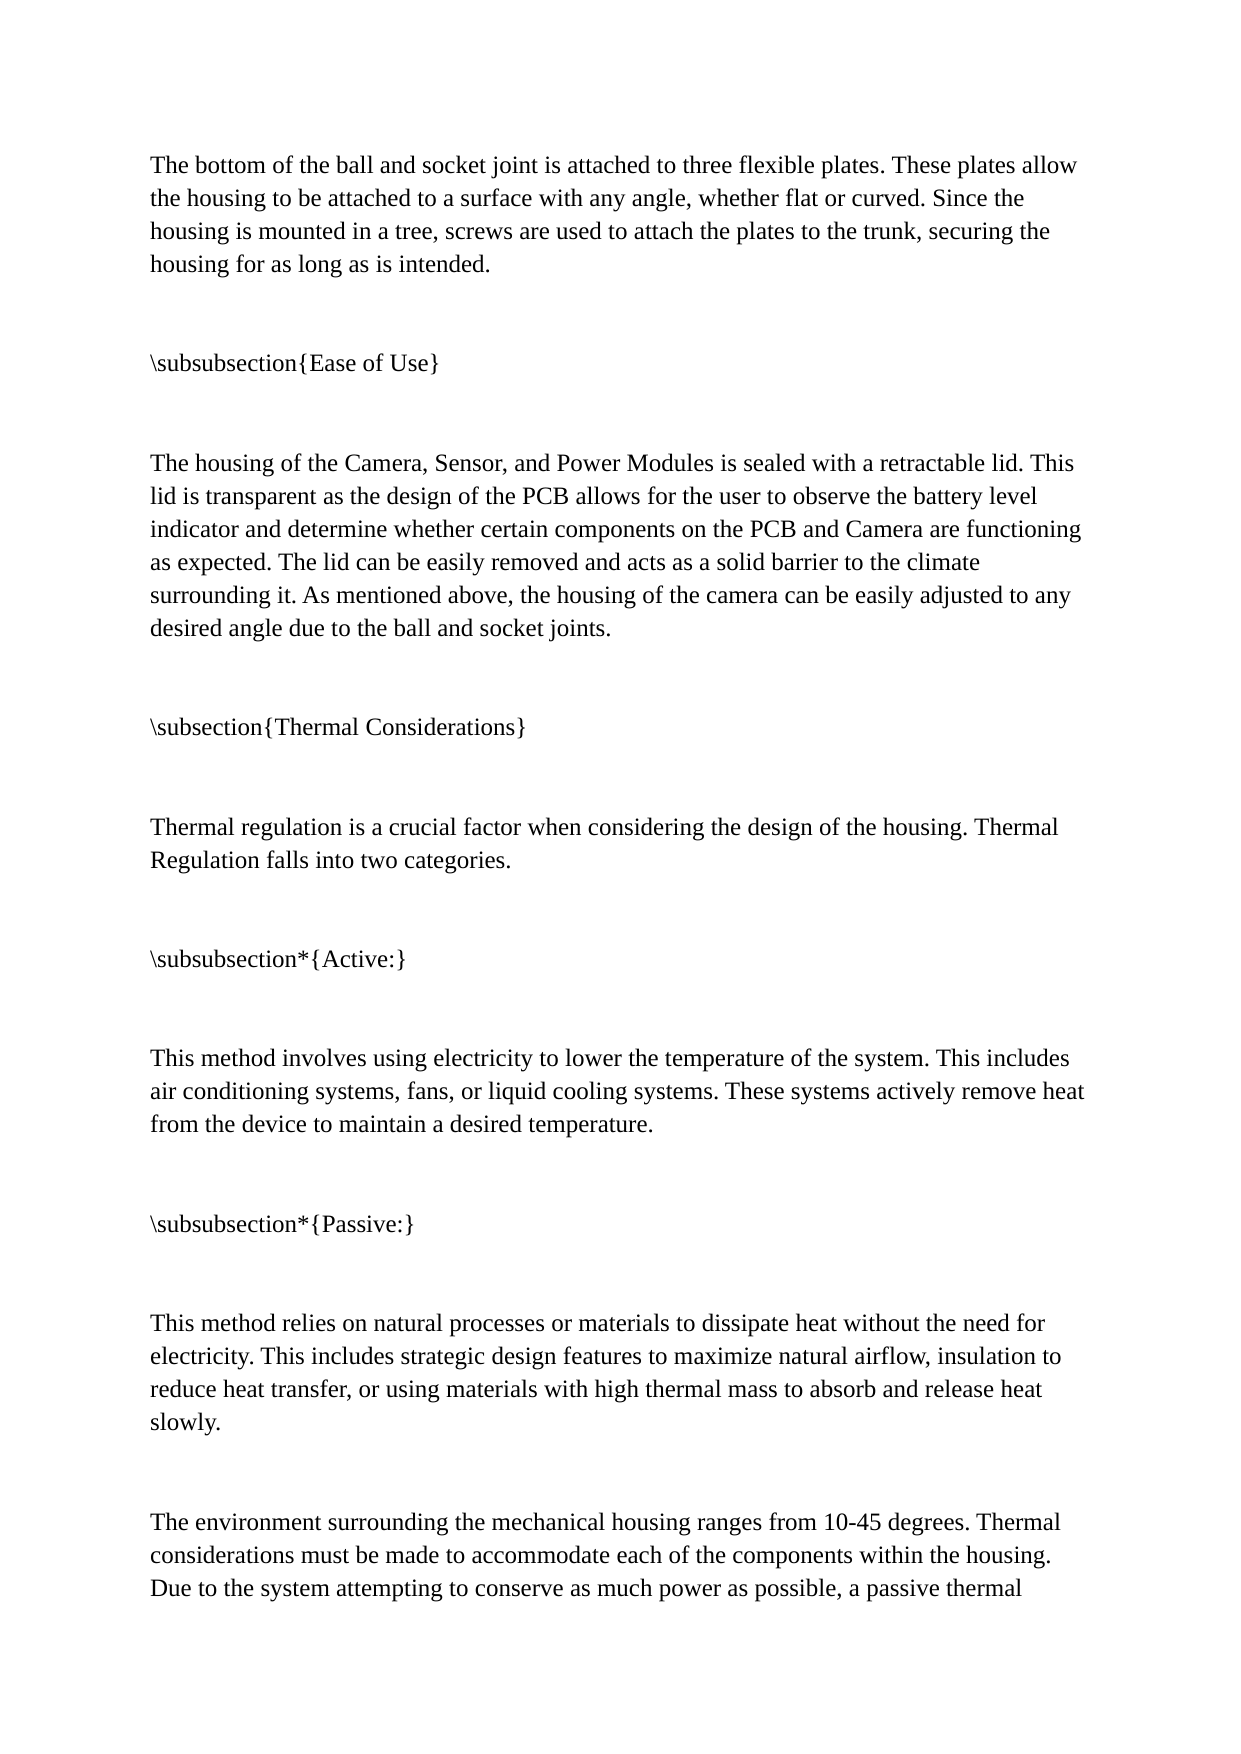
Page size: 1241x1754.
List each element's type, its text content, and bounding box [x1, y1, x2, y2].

text \subsubsection{Ease of Use} [150, 348, 1090, 377]
text The bottom of the ball and socket joint is attached to three flexible plates. These plates allow the housing to be attached to a surface with any angle, whether flat or curved. Since the housing is mounted in a tree, screws are used to attach the plates to the trunk, securing the housing for as long as is intended. [150, 150, 1090, 278]
text \subsection{Thermal Considerations} [150, 712, 1090, 741]
text Thermal regulation is a crucial factor when considering the design of the housing. Thermal Regulation falls into two categories. [150, 812, 1090, 873]
text This method involves using electricity to lower the temperature of the system. This includes air conditioning systems, fans, or liquid cooling systems. These systems actively remove heat from the device to maintain a desired temperature. [150, 1043, 1090, 1138]
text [150, 1507, 1090, 1601]
text \subsubsection*{Passive:} [150, 1209, 1090, 1238]
text The housing of the Camera, Sensor, and Power Modules is sealed with a retractable lid. This lid is transparent as the design of the PCB allows for the user to observe the battery level indicator and determine whether certain components on the PCB and Camera are functioning as expected. The lid can be easily removed and acts as a solid barrier to the climate surrounding it. As mentioned above, the housing of the camera can be easily adjusted to any desired angle due to the ball and socket joints. [150, 448, 1090, 642]
text This method relies on natural processes or materials to dissipate heat without the need for electricity. This includes strategic design features to maximize natural airflow, insulation to reduce heat transfer, or using materials with high thermal mass to absorb and release heat slowly. [150, 1308, 1090, 1436]
text \subsubsection*{Active:} [150, 944, 1090, 973]
